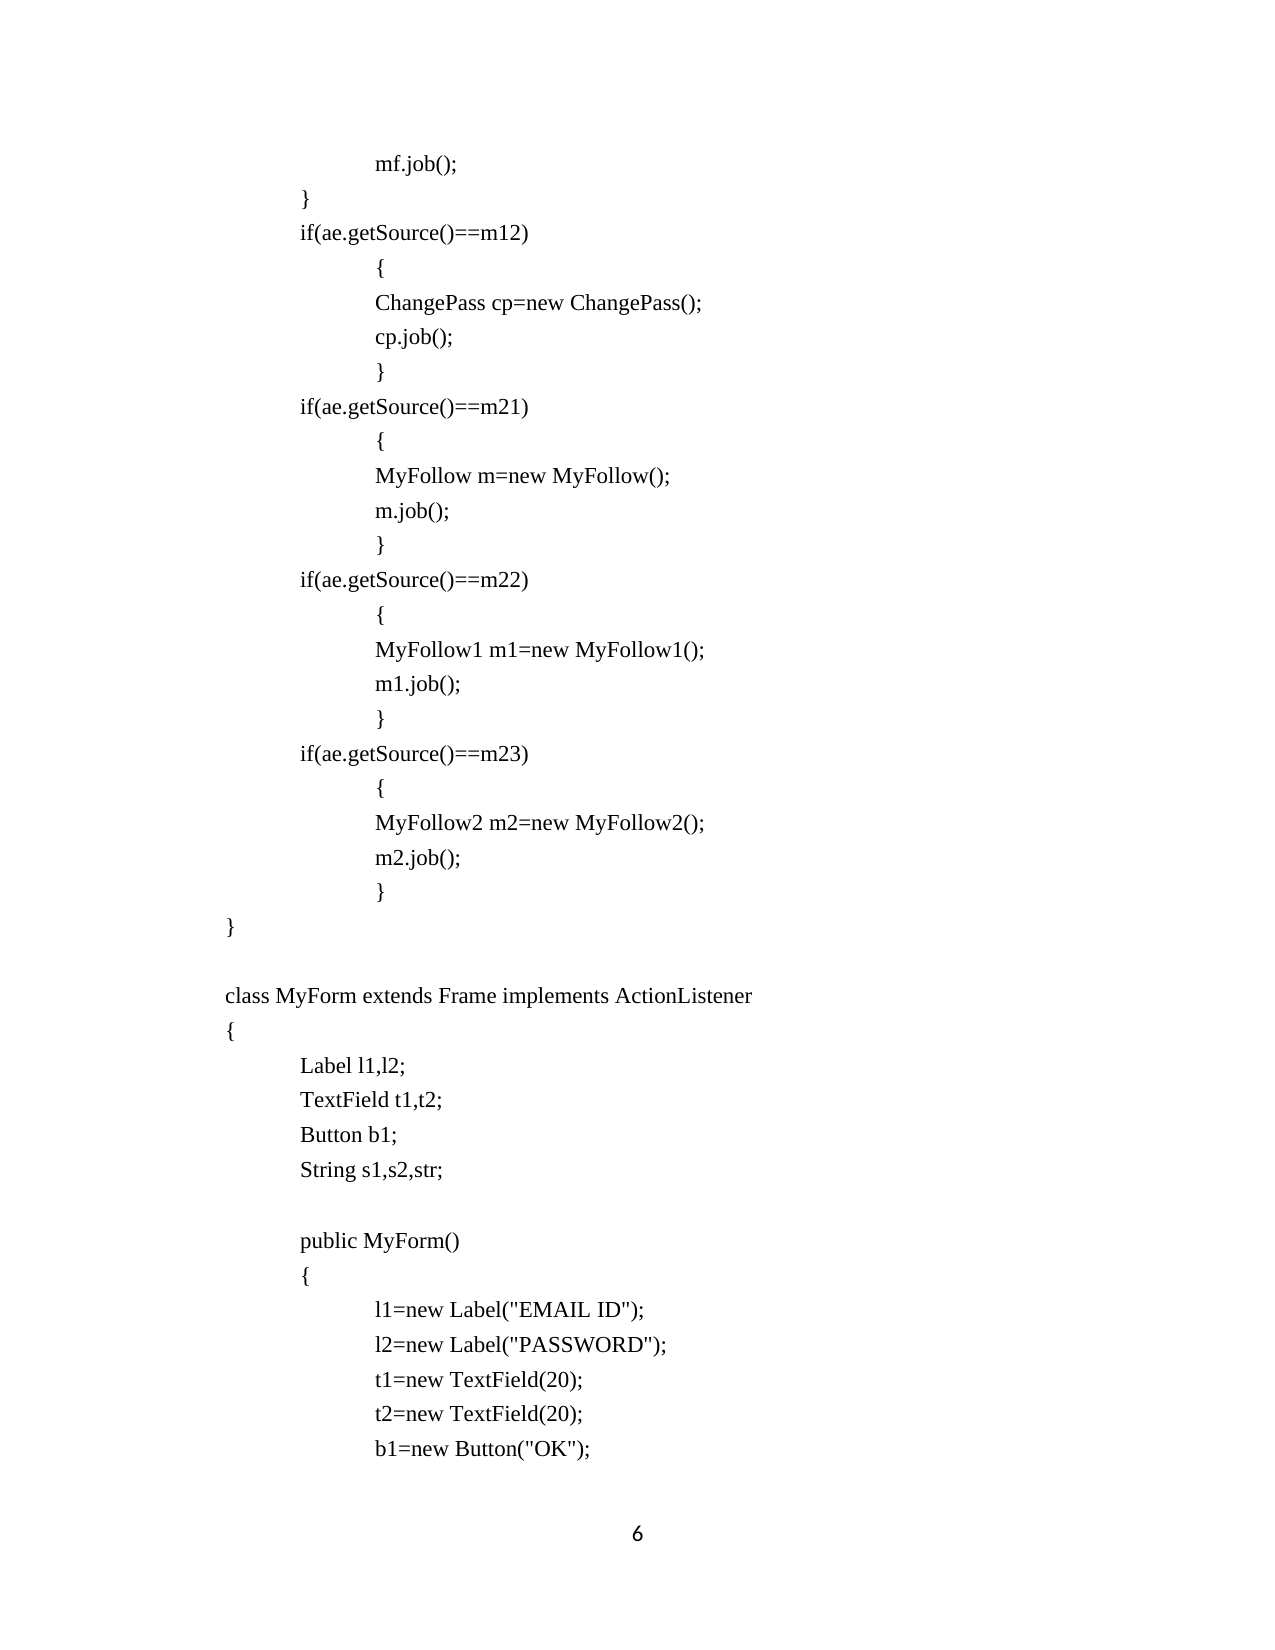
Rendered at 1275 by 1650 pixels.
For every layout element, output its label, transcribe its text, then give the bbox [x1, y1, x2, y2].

text Label l1,l2; [150, 1052, 1125, 1078]
text } [150, 185, 1125, 211]
text } [150, 878, 1125, 905]
text { [150, 427, 1125, 454]
text public MyForm() [150, 1227, 1125, 1253]
text TextField t1,t2; [150, 1087, 1125, 1113]
text { [150, 774, 1125, 801]
text } [150, 358, 1125, 384]
text b1=new Button("OK"); [150, 1435, 1125, 1461]
text MyFollow1 m1=new MyFollow1(); [150, 636, 1125, 662]
text if(ae.getSource()==m22) [150, 566, 1125, 593]
text Button b1; [150, 1121, 1125, 1148]
text { [150, 1262, 1125, 1288]
text ChangePass cp=new ChangePass(); [150, 289, 1125, 315]
text MyFollow2 m2=new MyFollow2(); [150, 809, 1125, 835]
text l1=new Label("EMAIL ID"); [150, 1296, 1125, 1323]
text m.job(); [150, 497, 1125, 523]
text } [150, 705, 1125, 731]
text t1=new TextField(20); [150, 1366, 1125, 1392]
text if(ae.getSource()==m21) [150, 393, 1125, 419]
text m2.job(); [150, 844, 1125, 870]
text { [150, 1017, 1125, 1043]
text cp.job(); [150, 323, 1125, 350]
text class MyForm extends Frame implements ActionListener [150, 982, 1125, 1009]
text l2=new Label("PASSWORD"); [150, 1331, 1125, 1357]
text if(ae.getSource()==m12) [150, 219, 1125, 246]
text mf.job(); [150, 150, 1125, 176]
text } [150, 913, 1125, 939]
text if(ae.getSource()==m23) [150, 740, 1125, 766]
text { [150, 254, 1125, 280]
text t2=new TextField(20); [150, 1400, 1125, 1427]
text MyFollow m=new MyFollow(); [150, 462, 1125, 488]
text } [150, 532, 1125, 558]
text { [150, 601, 1125, 627]
text String s1,s2,str; [150, 1156, 1125, 1182]
text m1.job(); [150, 670, 1125, 697]
